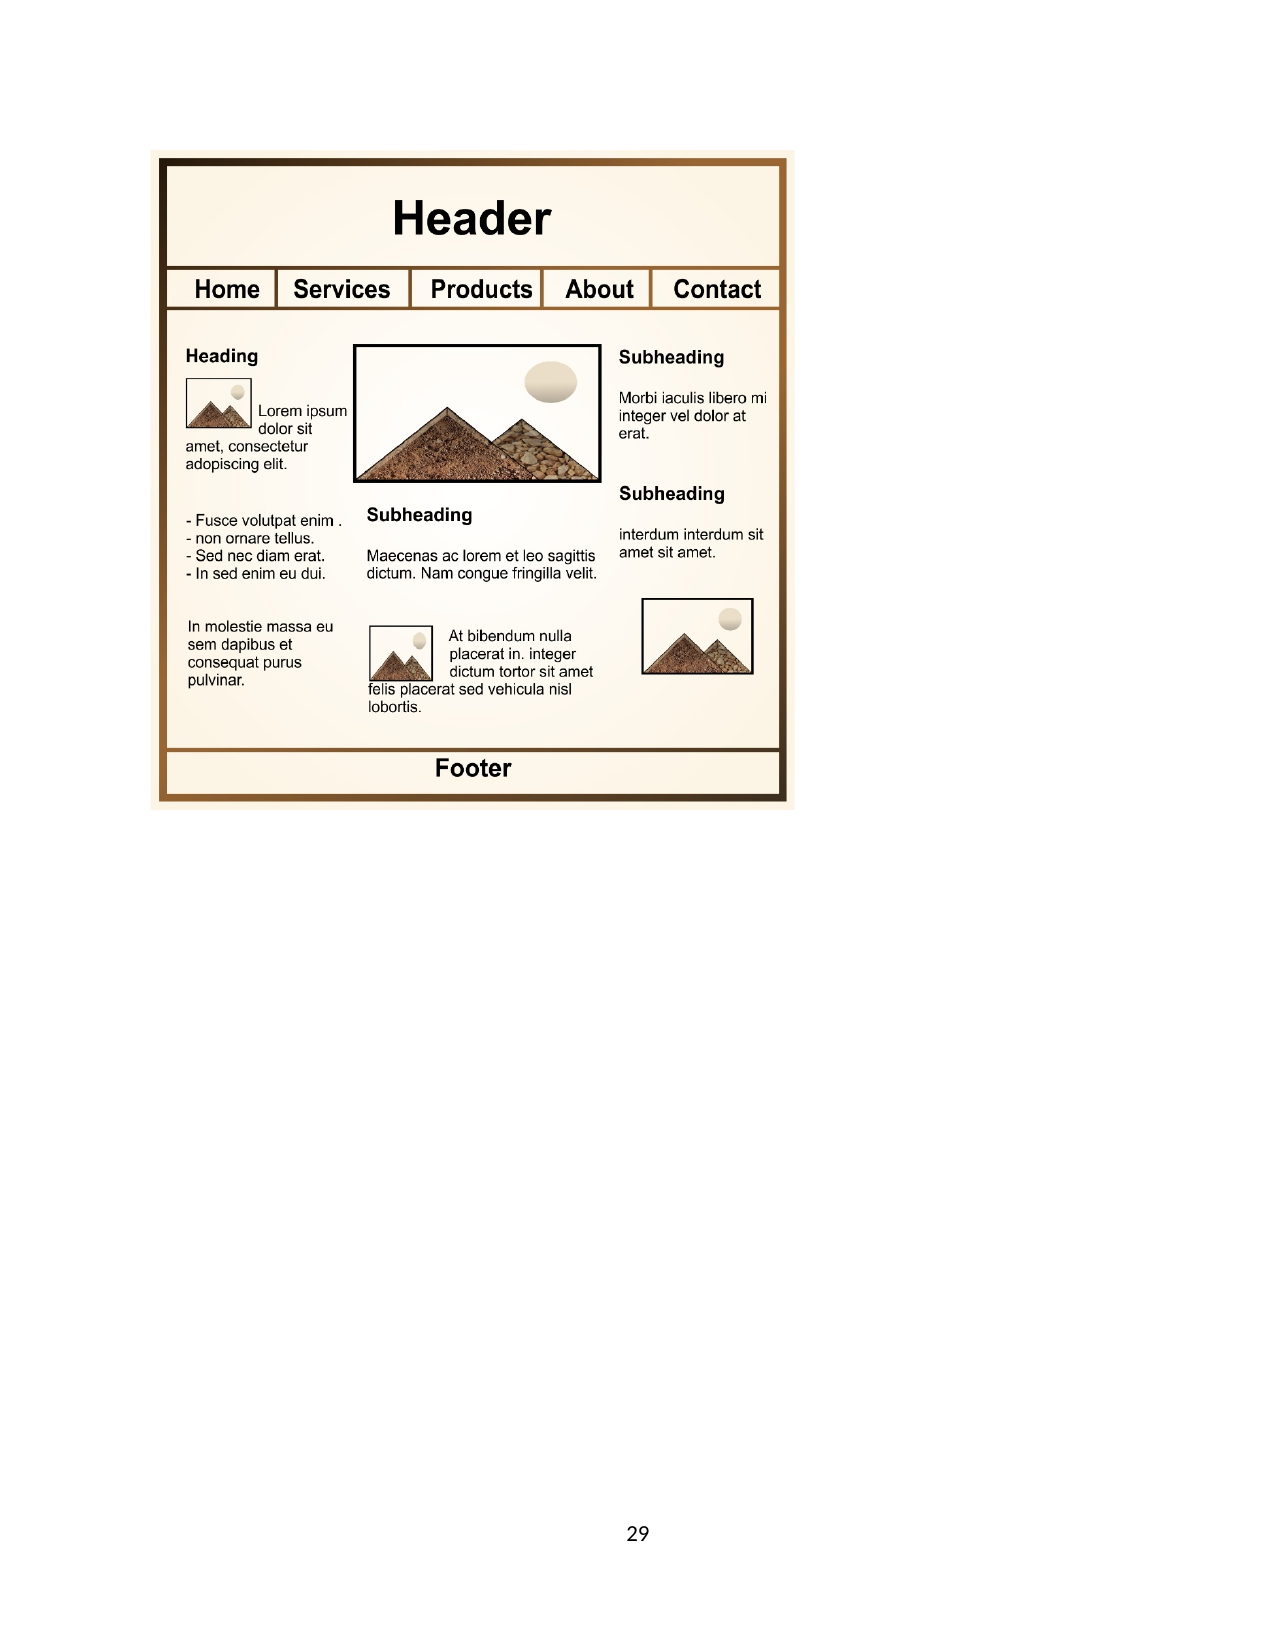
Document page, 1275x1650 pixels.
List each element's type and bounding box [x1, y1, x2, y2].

picture [150, 150, 795, 810]
